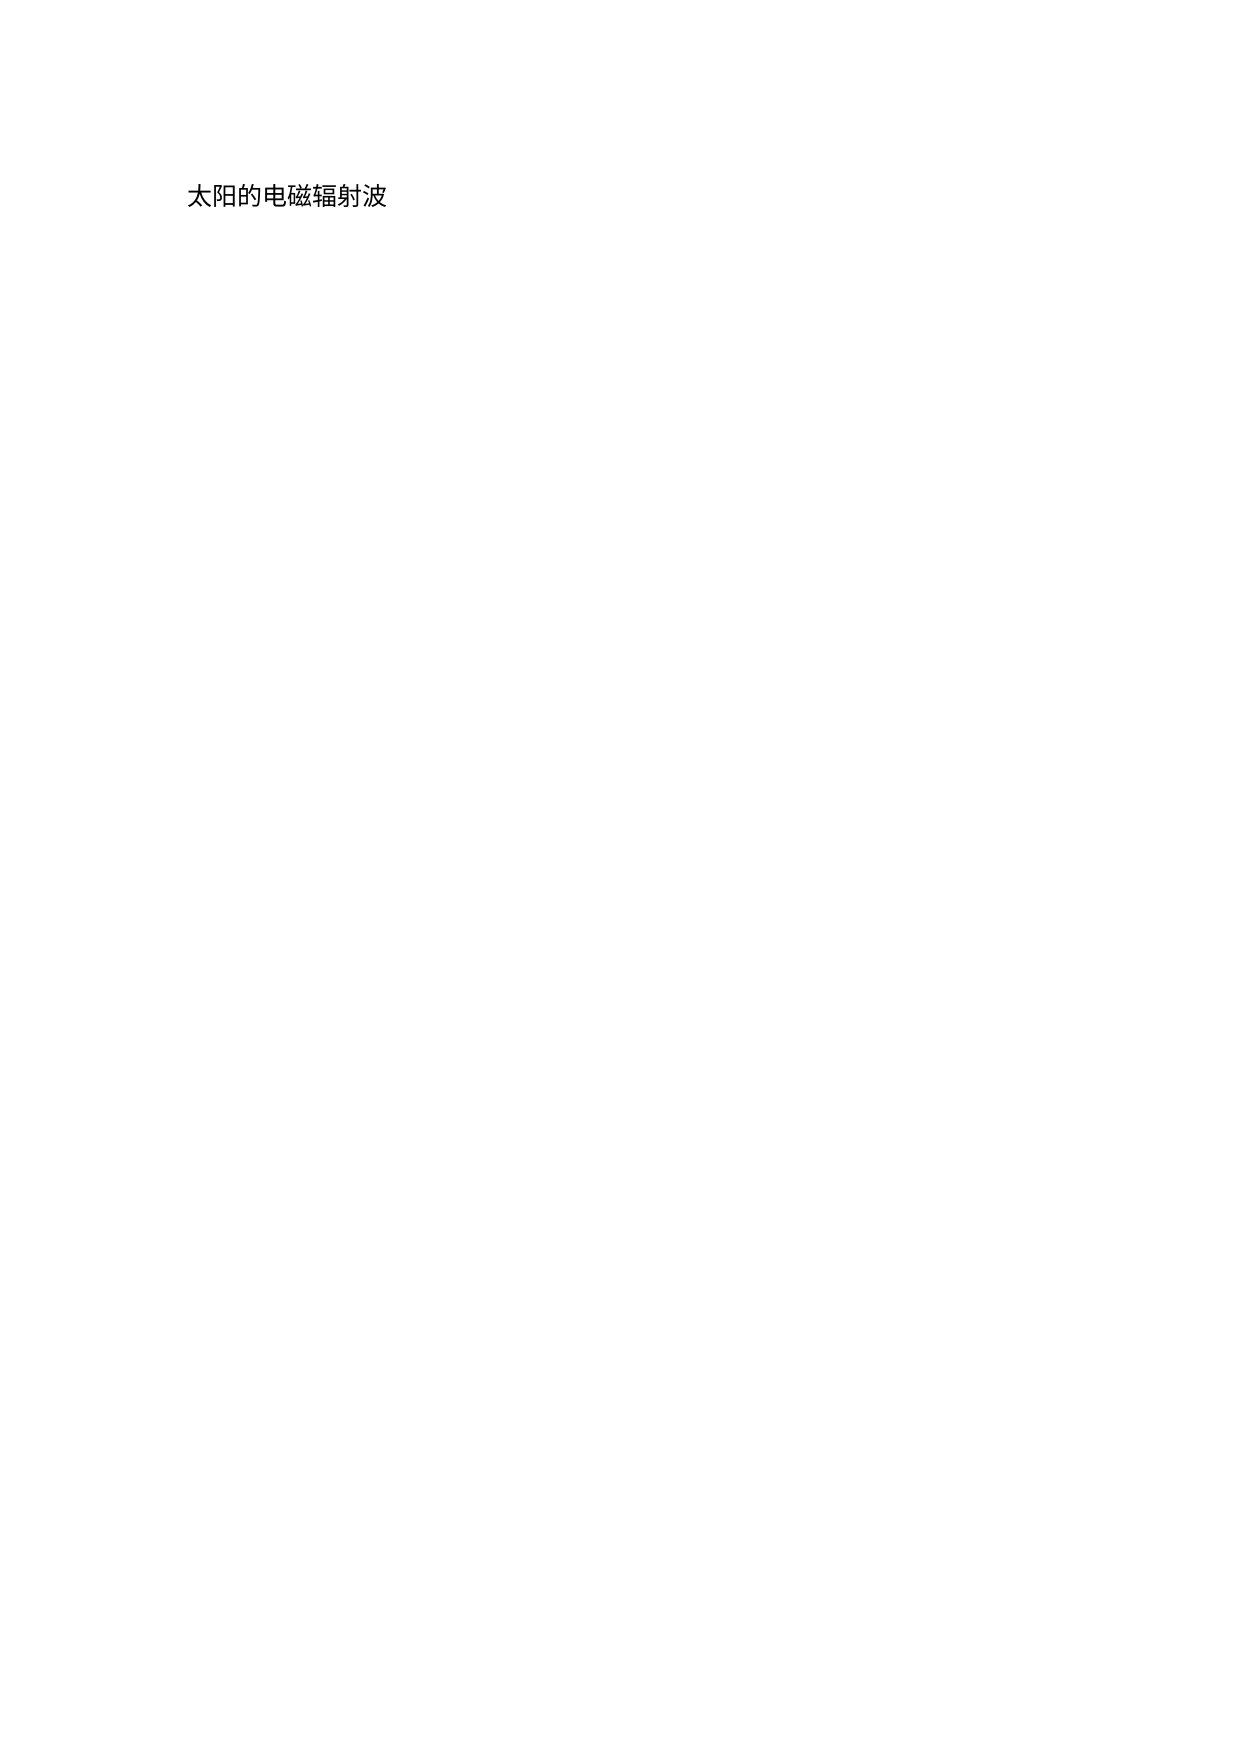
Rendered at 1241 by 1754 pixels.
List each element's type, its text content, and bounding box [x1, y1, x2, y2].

list 太阳的电磁辐射波 [187, 162, 1053, 227]
